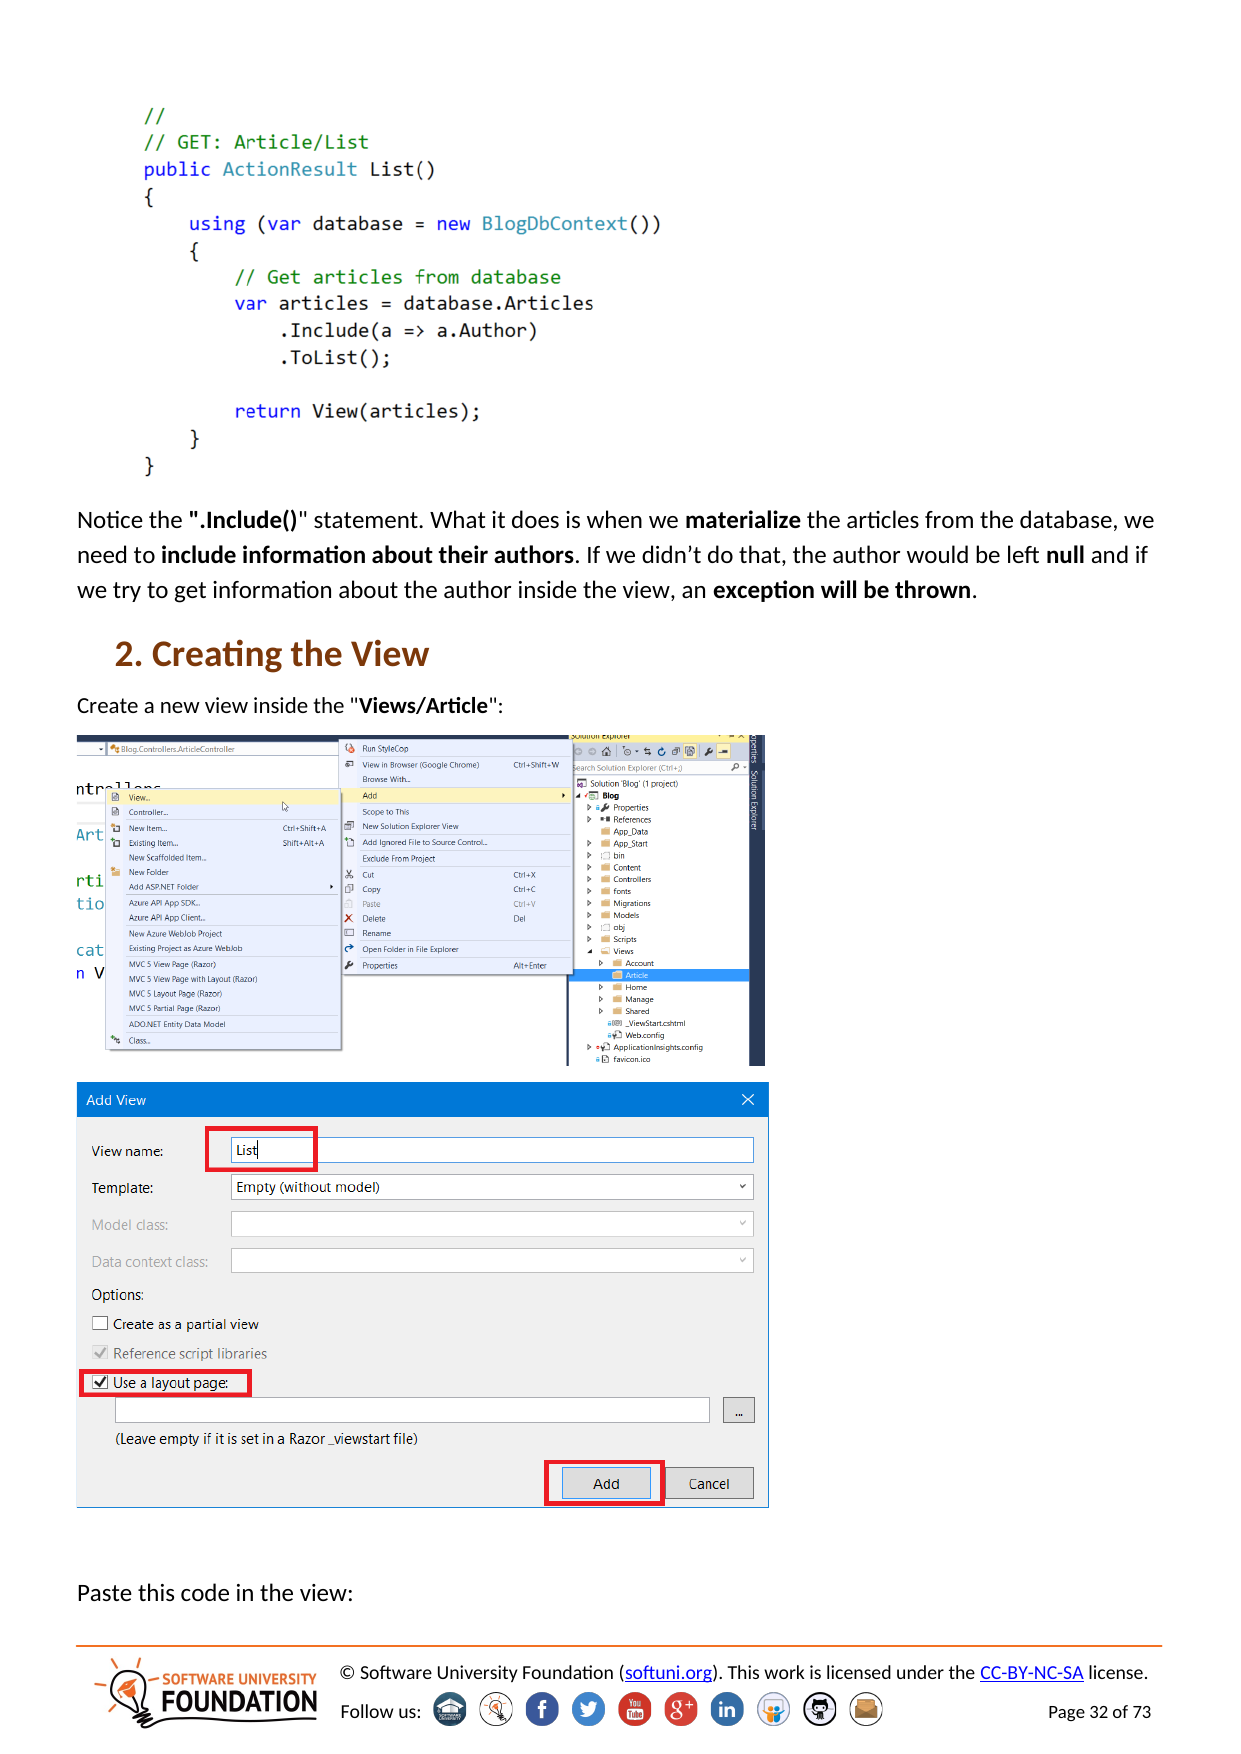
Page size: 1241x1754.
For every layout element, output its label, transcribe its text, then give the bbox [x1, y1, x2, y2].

picture [572, 1692, 605, 1726]
picture [76, 735, 765, 1066]
text Notice the ".Include()" statement. What it does is when we materialize the articles from the database, we need to include information about their authors. If we didn’t do that, the author would be left null and if we try to get information about the author inside the view, an exception will be thrown. [77, 504, 1163, 604]
text Paste this code in the view: [77, 1577, 1163, 1608]
picture [525, 1692, 559, 1726]
subtitle Creating the View [114, 630, 1163, 676]
text Create a new view inside the "Views/Article": [77, 691, 1163, 719]
picture [710, 1692, 744, 1726]
picture [433, 1692, 467, 1726]
picture [479, 1692, 513, 1726]
picture [76, 1082, 774, 1514]
picture [618, 1692, 652, 1726]
picture [93, 1656, 317, 1729]
picture [664, 1692, 698, 1726]
picture [849, 1692, 883, 1726]
picture [757, 1692, 790, 1726]
picture [76, 95, 763, 488]
picture [803, 1692, 837, 1726]
